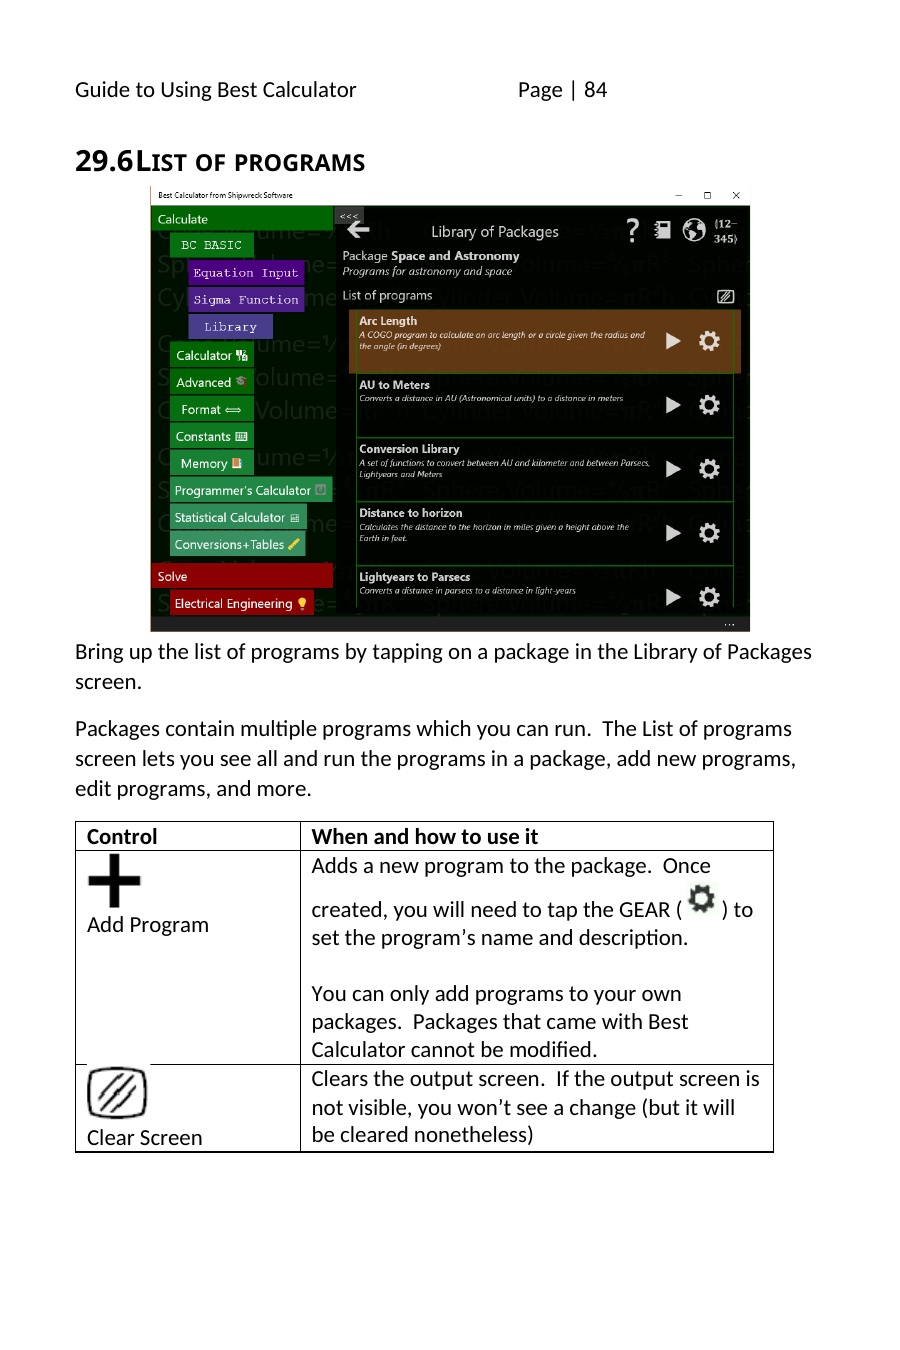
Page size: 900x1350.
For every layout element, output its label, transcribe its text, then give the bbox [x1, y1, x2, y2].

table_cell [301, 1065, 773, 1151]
picture [86, 1064, 151, 1124]
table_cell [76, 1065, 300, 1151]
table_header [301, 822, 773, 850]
picture [683, 879, 722, 918]
picture [86, 851, 145, 911]
text Packages contain multiple programs which you can run. The List of programs screen lets you see all and run the programs in a package, add new programs, edit programs, and more. [75, 714, 825, 802]
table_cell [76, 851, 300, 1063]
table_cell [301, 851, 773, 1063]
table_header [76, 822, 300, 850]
picture [150, 186, 750, 632]
subtitle List of programs [75, 141, 825, 180]
